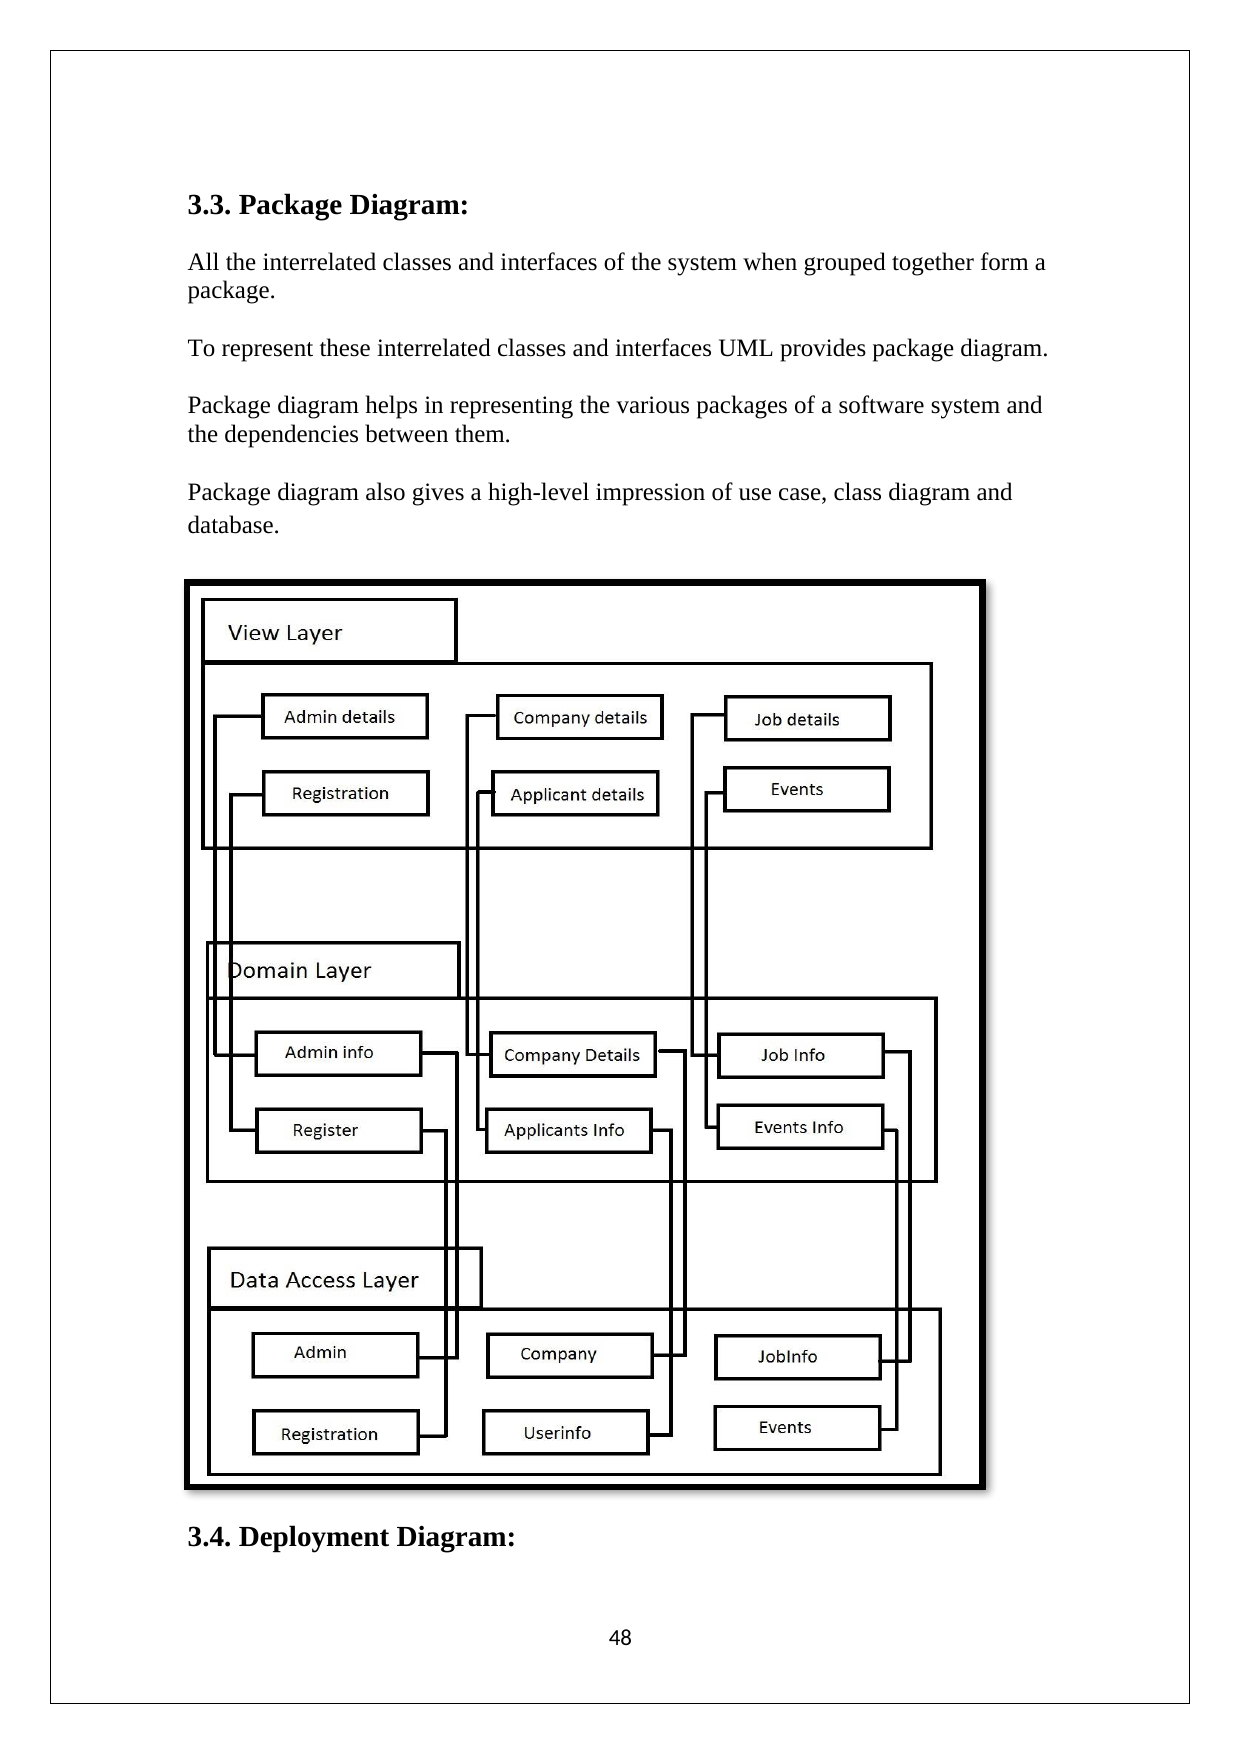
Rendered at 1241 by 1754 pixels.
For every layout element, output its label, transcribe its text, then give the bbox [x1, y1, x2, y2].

text To represent these interrelated classes and interfaces UML provides package diagram. [187, 333, 1053, 362]
text 3.3. Package Diagram: [187, 187, 1053, 221]
text Package diagram helps in representing the various packages of a software system and the dependencies between them. [187, 391, 1053, 448]
text Package diagram also gives a high-level impression of use case, class diagram and database. [187, 477, 1053, 539]
text All the interrelated classes and interfaces of the system when grouped together form a package. [187, 247, 1053, 304]
text 3.4. Deployment Diagram: [187, 623, 1053, 1552]
